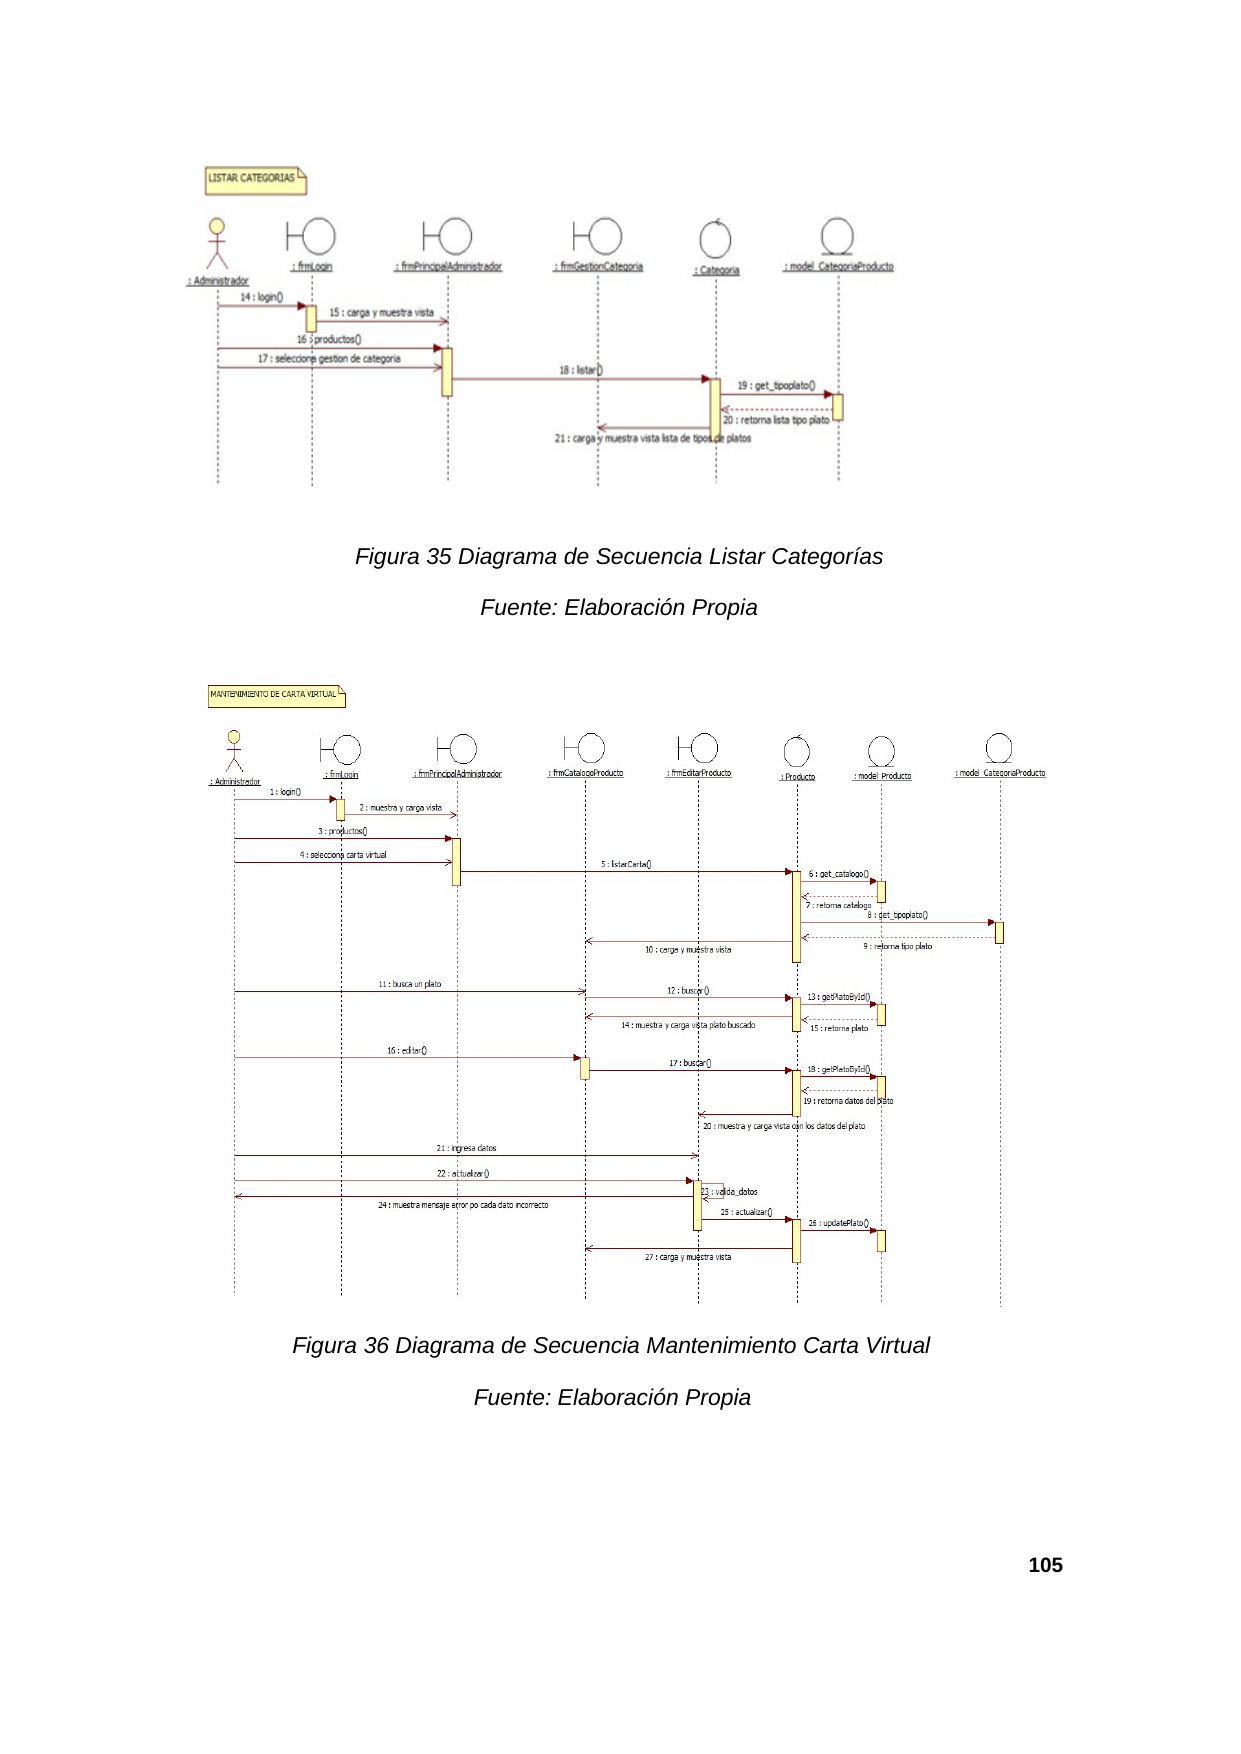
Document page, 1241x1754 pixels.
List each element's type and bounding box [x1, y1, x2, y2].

picture [177, 162, 1046, 516]
picture [192, 669, 1062, 1322]
